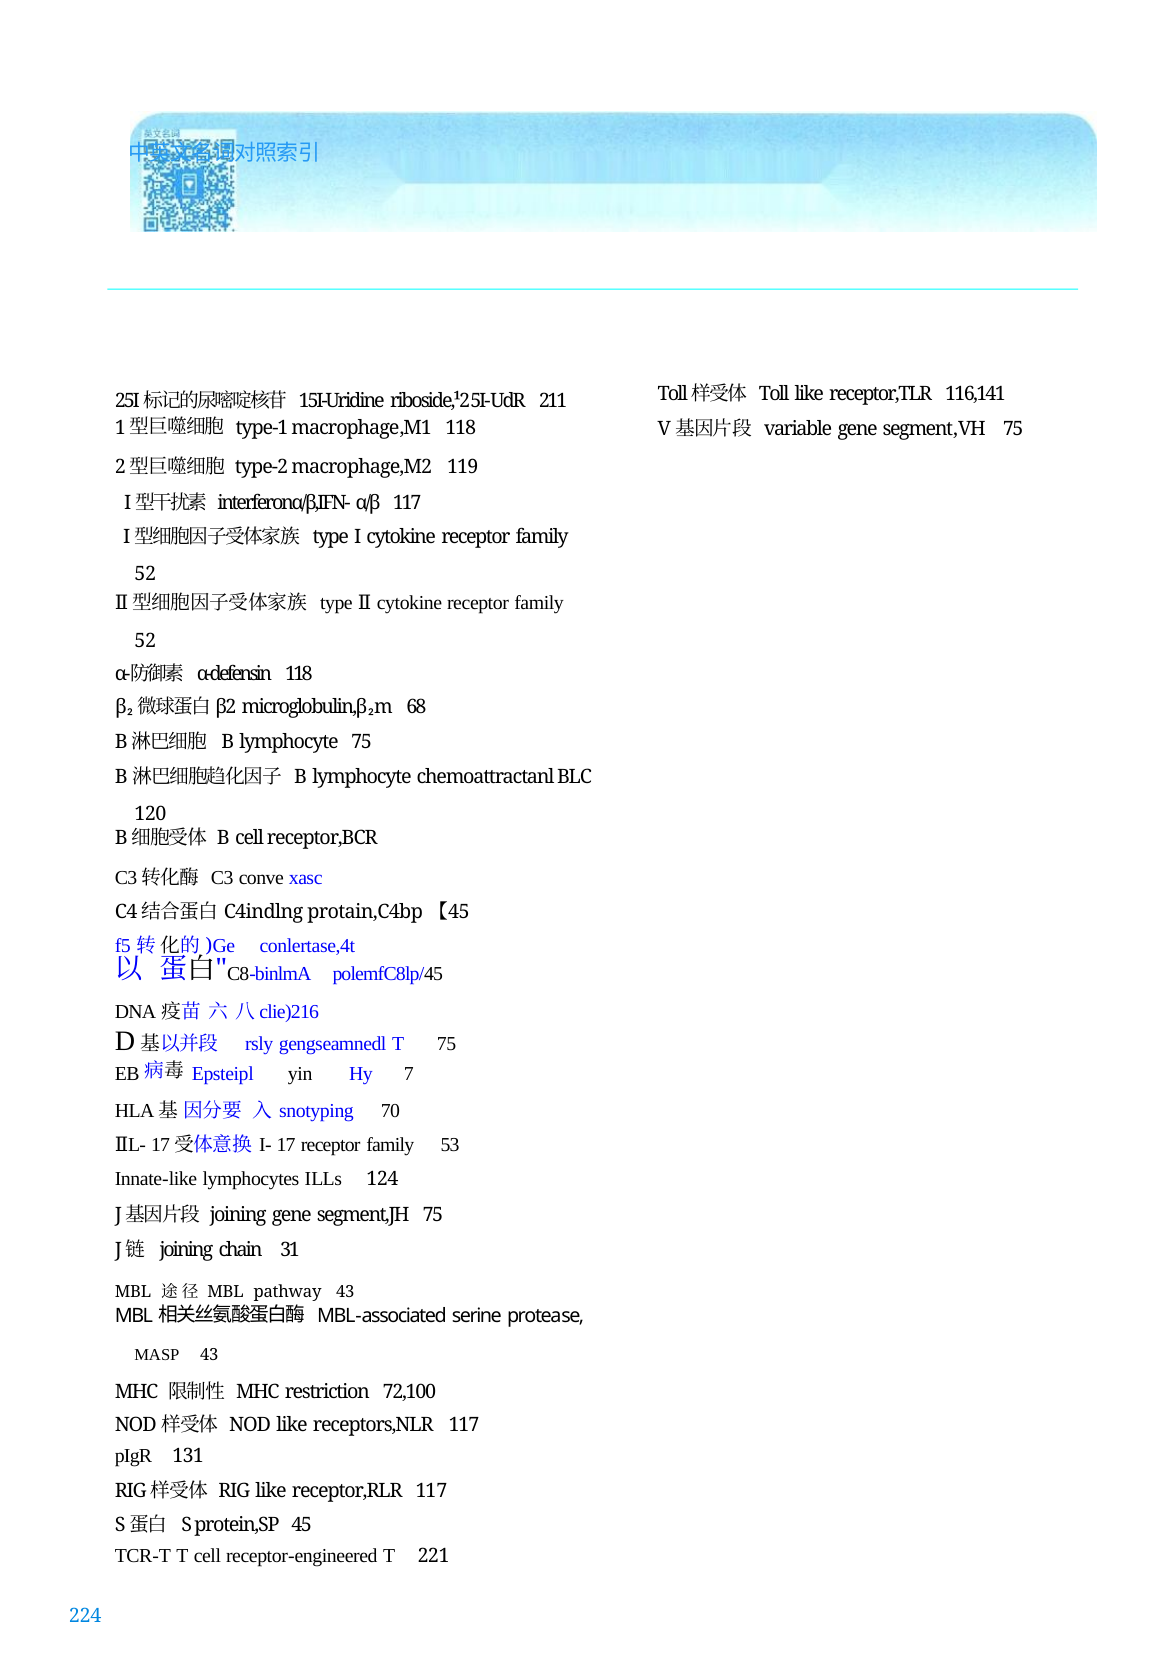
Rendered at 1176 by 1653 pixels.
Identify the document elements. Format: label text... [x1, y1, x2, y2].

text C3转化酶 C3 conve xasc [114, 864, 601, 890]
text MHC 限制性 MHC restriction 72,100 [114, 1378, 601, 1403]
text RIG样受体 RIG like receptor,RLR 117 [114, 1477, 601, 1502]
text MASP 43 [134, 1347, 601, 1364]
text α-防御素 α-defensin 118 [114, 659, 601, 686]
text β₂微球蛋白β2 microglobulin,β₂m 68 [114, 694, 601, 719]
text Toll样受体 Toll like receptor,TLR 116,141 [657, 387, 1078, 418]
text S蛋白 S protein,SP 45 [114, 1511, 601, 1536]
text 2型巨噬细胞 type-2 macrophage,M2 119 [114, 454, 601, 479]
text Ⅱ型细胞因子受体家族 type Ⅱ cytokine receptor family [114, 589, 601, 614]
text 1型巨噬细胞 type-1 macrophage,M1 118 [114, 421, 601, 454]
text J基因片段 joining gene segment,JH 75 [114, 1201, 601, 1227]
text Innate-like lymphocytes ILLs 124 [114, 1169, 601, 1190]
text C4结合蛋白 C4indlng protain,C4bp 【45 [114, 898, 601, 923]
text EB 病毒 Epsteipl yin Hy 7 [114, 1065, 601, 1097]
text pIgR 131 [114, 1446, 601, 1467]
picture [130, 111, 1097, 232]
text 25I标记的尿嘧啶核苷 15I-Uridine riboside,¹25I-UdR 211 [114, 387, 601, 413]
text I型细胞因子受体家族 type I cytokine receptor family [123, 523, 601, 549]
text V 基因片段 variable gene segment,VH 75 [657, 418, 1078, 440]
text 52 [134, 632, 601, 652]
text J链 joining chain 31 [114, 1236, 601, 1261]
text 52 [134, 564, 601, 584]
text B细胞受体 B cell receptor,BCR [114, 831, 601, 864]
text D基以并段 rsly gengseamnedl T 75 [114, 1031, 601, 1056]
text I型干扰素 interferonα/β,IFN- α/β 117 [124, 489, 601, 514]
text 以 蛋白"C8-binlmA polemfC8lp/45 [114, 959, 601, 998]
text MBL 相关丝氨酸蛋白酶 MBL-associated serine protease, [114, 1310, 601, 1347]
text 120 [134, 804, 601, 824]
text NOD 样受体 NOD like receptors,NLR 117 [114, 1411, 601, 1437]
text f5 转 化的 )Ge conlertase,4t [114, 932, 601, 957]
text B 淋巴细胞趋化因子 B lymphocyte chemoattractanl BLC [114, 763, 601, 789]
text B淋巴细胞 B lymphocyte 75 [114, 729, 601, 754]
text MBL 途 径 MBL pathway 43 [114, 1280, 601, 1302]
text HLA基 因分要 入 snotyping 70 [114, 1097, 601, 1122]
text DNA 疫苗 六 八clie)216 [114, 998, 601, 1023]
text TCR-T T cell receptor-engineered T 221 [114, 1546, 601, 1566]
text ⅡL- 17受体意换 I- 17 receptor family 53 [114, 1132, 601, 1157]
